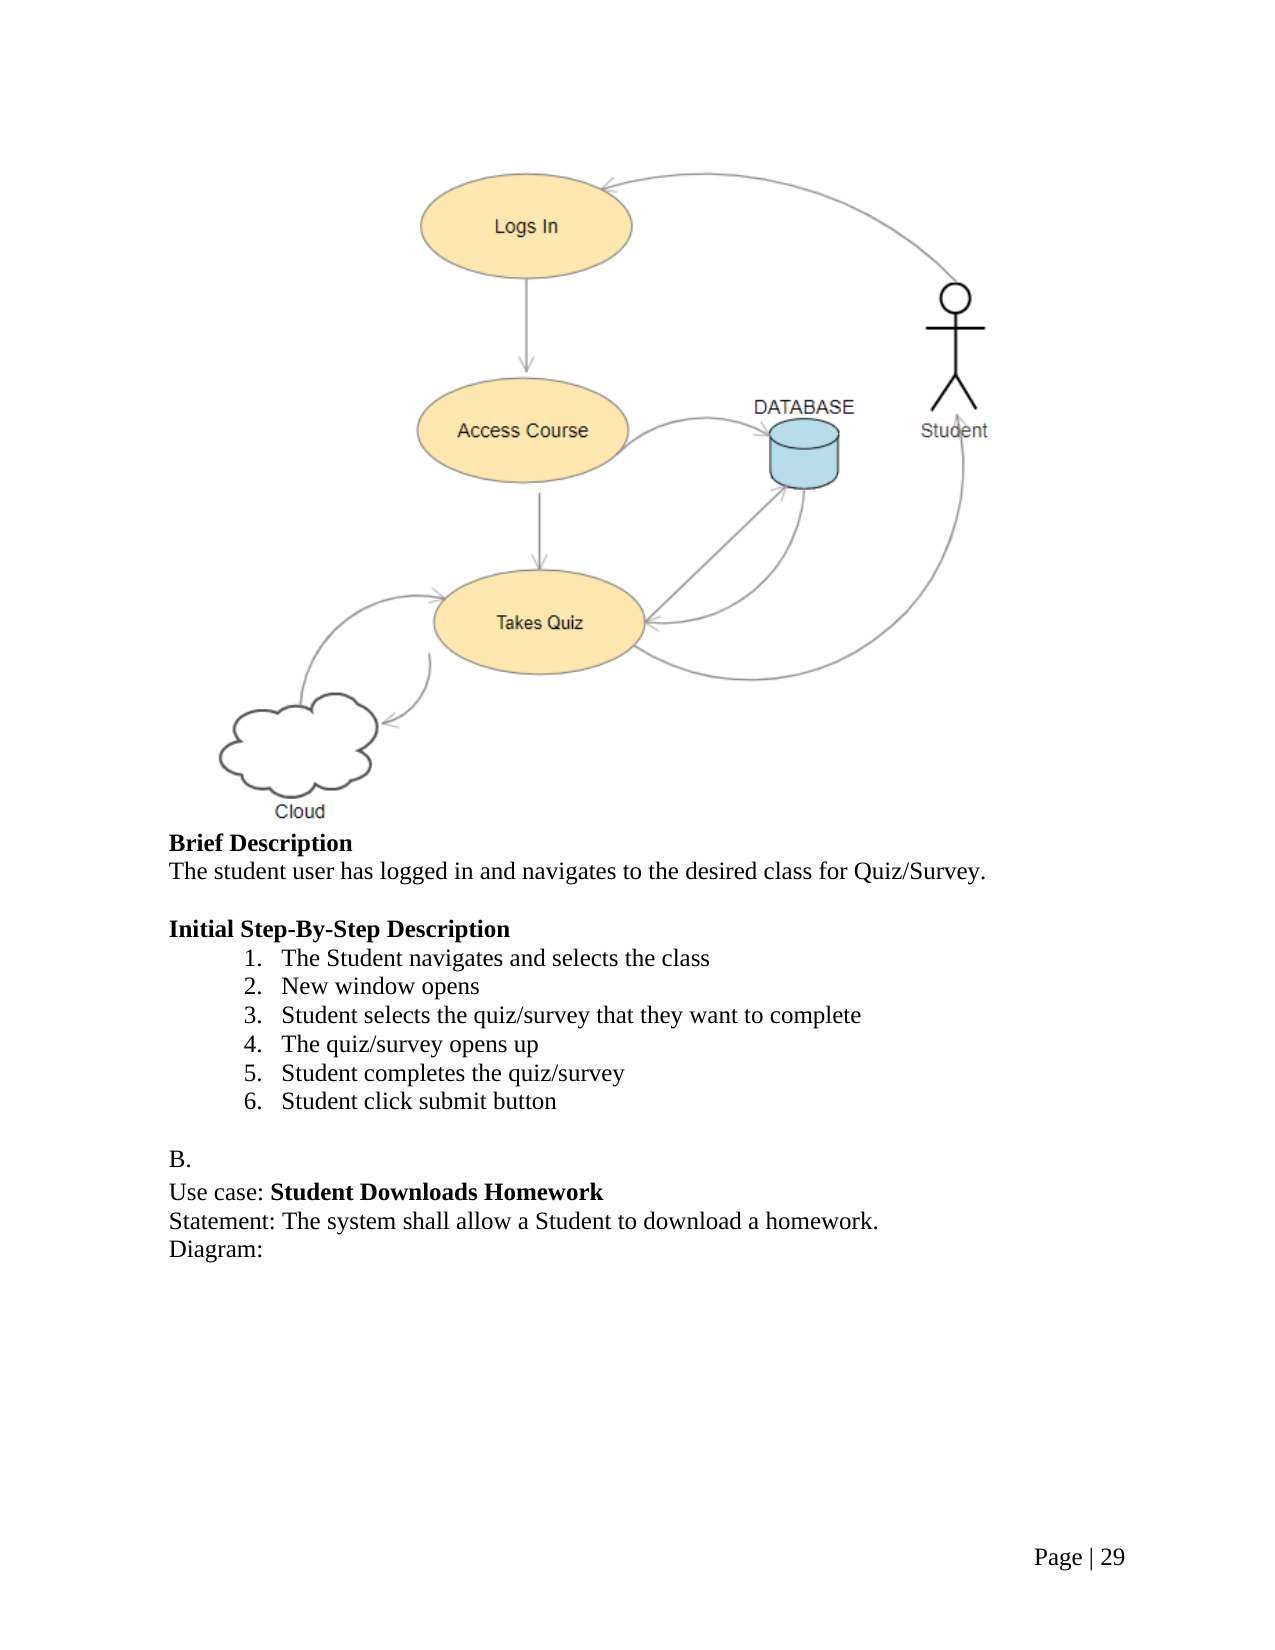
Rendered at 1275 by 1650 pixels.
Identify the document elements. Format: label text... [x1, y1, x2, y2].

text The student user has logged in and navigates to the desired class for Quiz/Survey. [169, 856, 1125, 885]
text Statement: The system shall allow a Student to download a homework. [169, 1206, 1125, 1234]
text Brief Description [169, 828, 1125, 856]
text B. [169, 1144, 1050, 1173]
text Diagram: [169, 1234, 1125, 1263]
list Student selects the quiz/survey that they want to complete [244, 1000, 1125, 1029]
list New window opens [244, 971, 1125, 1000]
list The quiz/survey opens up [244, 1029, 1125, 1058]
picture [168, 150, 1012, 828]
list The Student navigates and selects the class [244, 943, 1125, 971]
text Initial Step-By-Step Description [169, 914, 1125, 943]
list Student click submit button [244, 1086, 1125, 1115]
text Use case: Student Downloads Homework [169, 1177, 1125, 1206]
list Student completes the quiz/survey [244, 1058, 1125, 1086]
